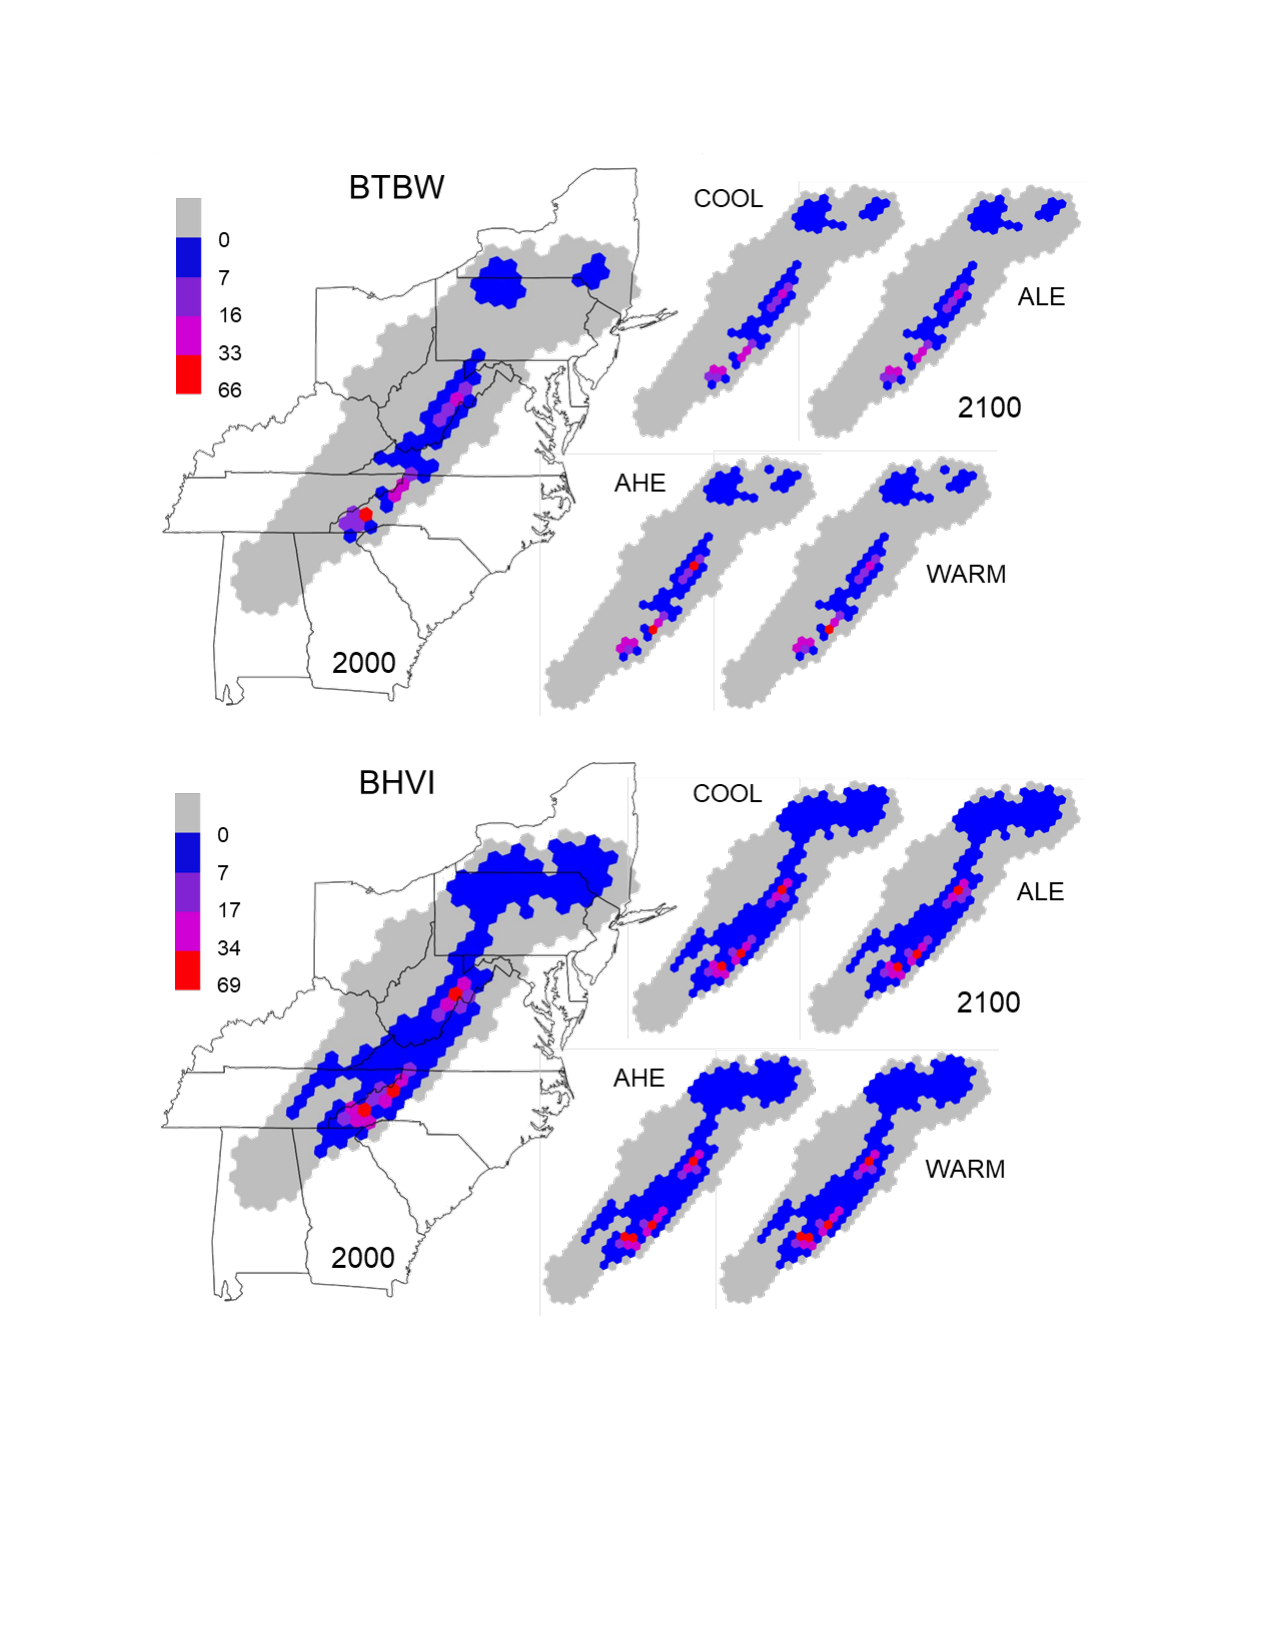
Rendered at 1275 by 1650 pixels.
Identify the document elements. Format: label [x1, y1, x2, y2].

picture [150, 150, 1115, 724]
picture [150, 745, 1114, 1316]
